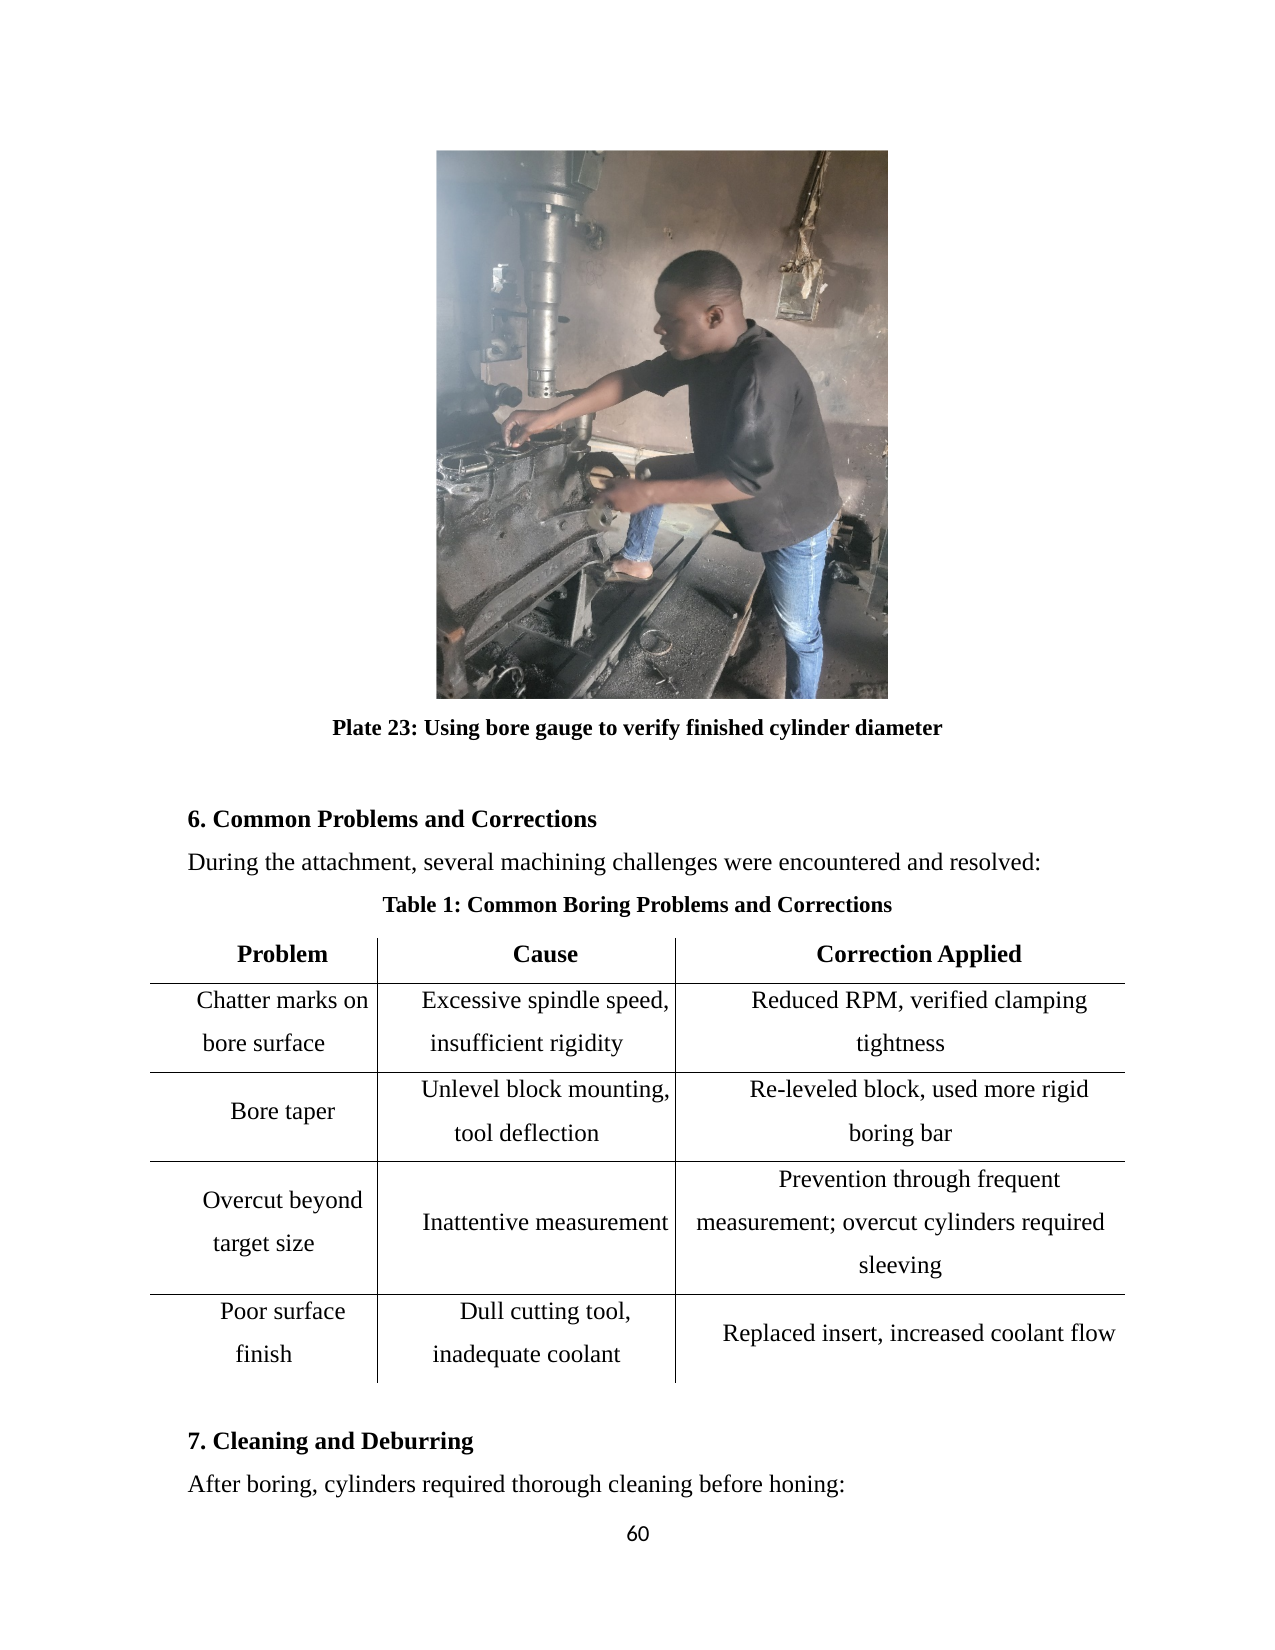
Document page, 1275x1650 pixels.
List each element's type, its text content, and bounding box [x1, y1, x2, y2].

text 6. Common Problems and Corrections [150, 804, 1125, 833]
table_cell Replaced insert, increased coolant flow [676, 1295, 1125, 1383]
table_header Correction Applied [676, 938, 1125, 983]
table_header Problem [150, 938, 377, 983]
table_cell Re-leveled block, used more rigid boring bar [676, 1073, 1125, 1161]
table_cell Inattentive measurement [378, 1162, 675, 1293]
table_cell Dull cutting tool, inadequate coolant [378, 1295, 675, 1383]
text After boring, cylinders required thorough cleaning before honing: [150, 1469, 1125, 1498]
picture [437, 151, 888, 698]
table_cell Excessive spindle speed, insufficient rigidity [378, 984, 675, 1072]
text During the attachment, several machining challenges were encountered and resolved: [150, 847, 1125, 876]
table_cell Prevention through frequent measurement; overcut cylinders required sleeving [676, 1162, 1125, 1293]
table_cell Bore taper [150, 1073, 377, 1161]
table_cell Chatter marks on bore surface [150, 984, 377, 1072]
table_cell Poor surface finish [150, 1295, 377, 1383]
text 7. Cleaning and Deburring [150, 1426, 1125, 1454]
table_cell Overcut beyond target size [150, 1162, 377, 1293]
table_cell Reduced RPM, verified clamping tightness [676, 984, 1125, 1072]
table_cell Unlevel block mounting, tool deflection [378, 1073, 675, 1161]
table_header Cause [378, 938, 675, 983]
